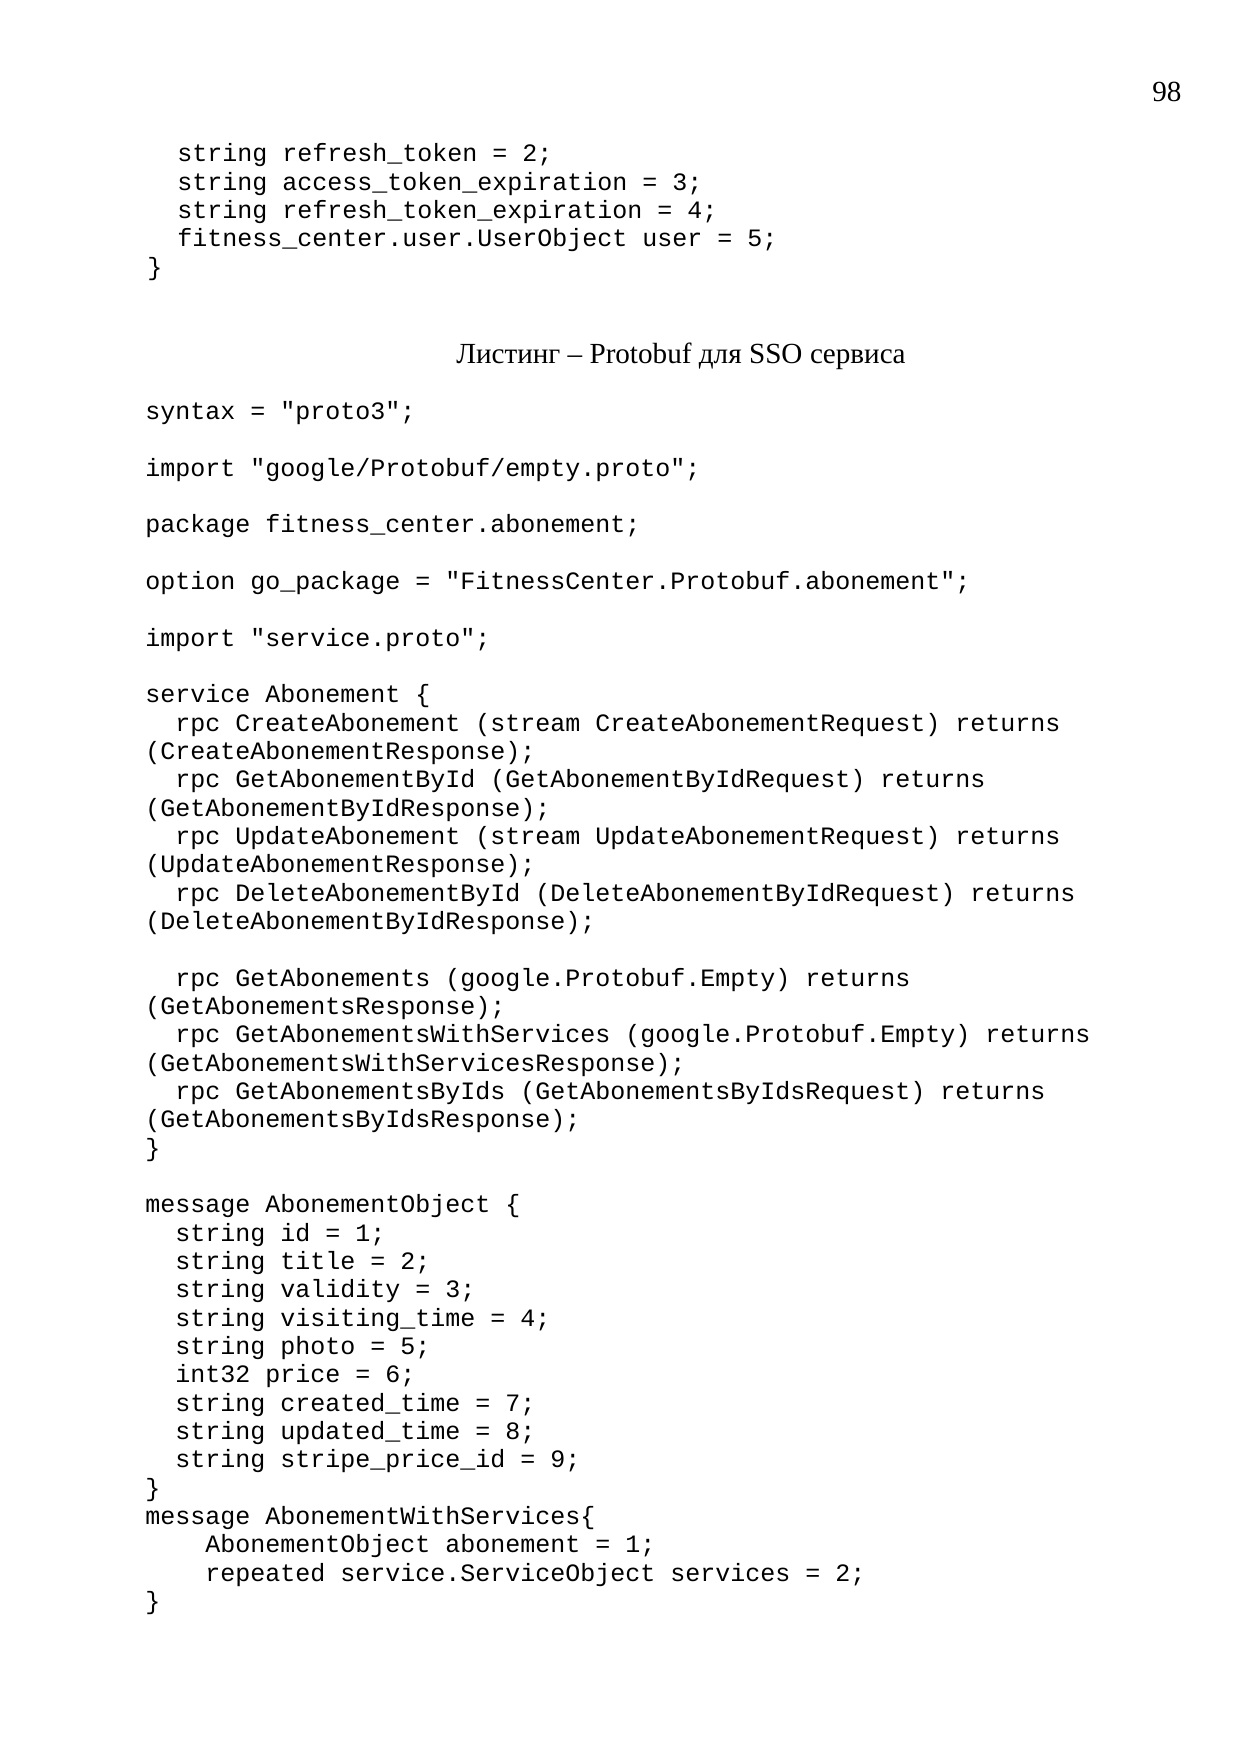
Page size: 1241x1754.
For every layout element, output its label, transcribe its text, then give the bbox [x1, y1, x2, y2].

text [145, 399, 1176, 1645]
text Листинг – Protobuf для SSO сервиса [136, 336, 1181, 369]
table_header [136, 141, 1180, 311]
